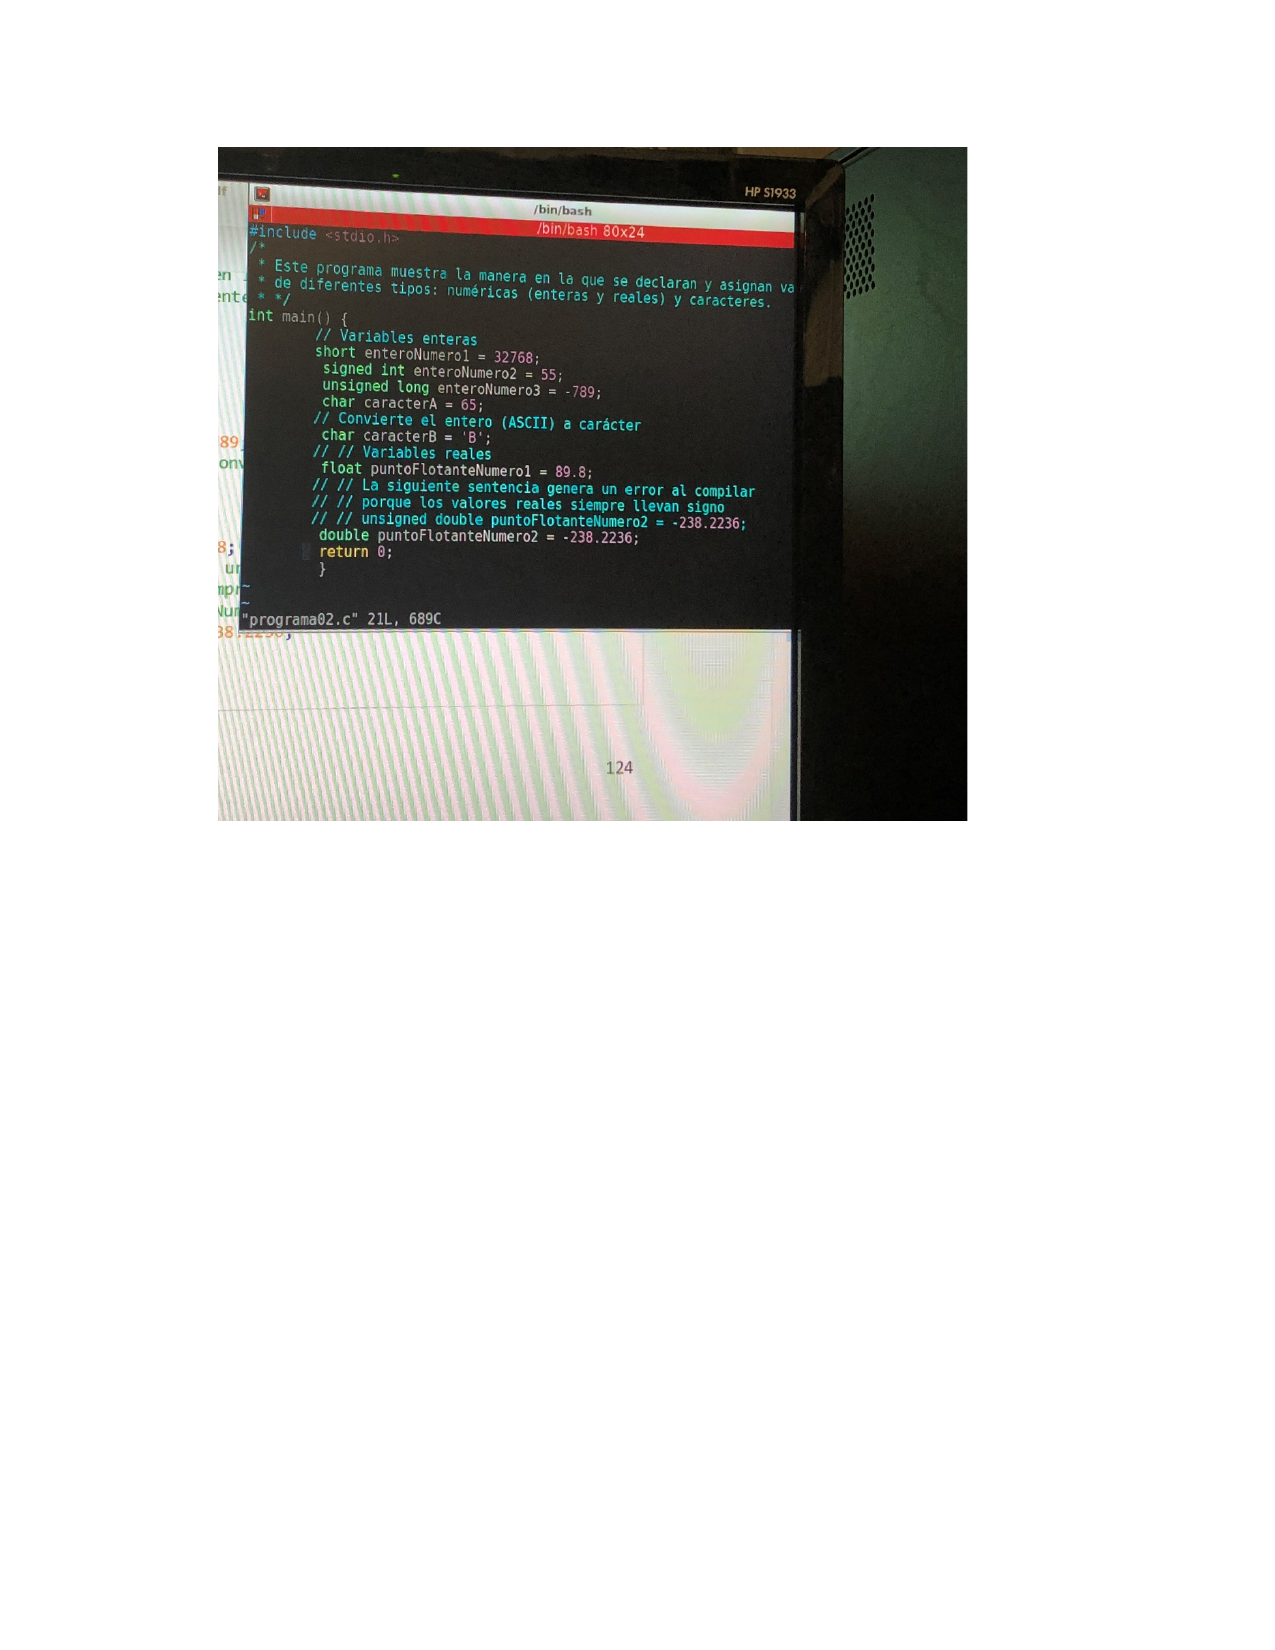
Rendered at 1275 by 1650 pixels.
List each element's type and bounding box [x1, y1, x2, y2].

picture [218, 147, 968, 821]
